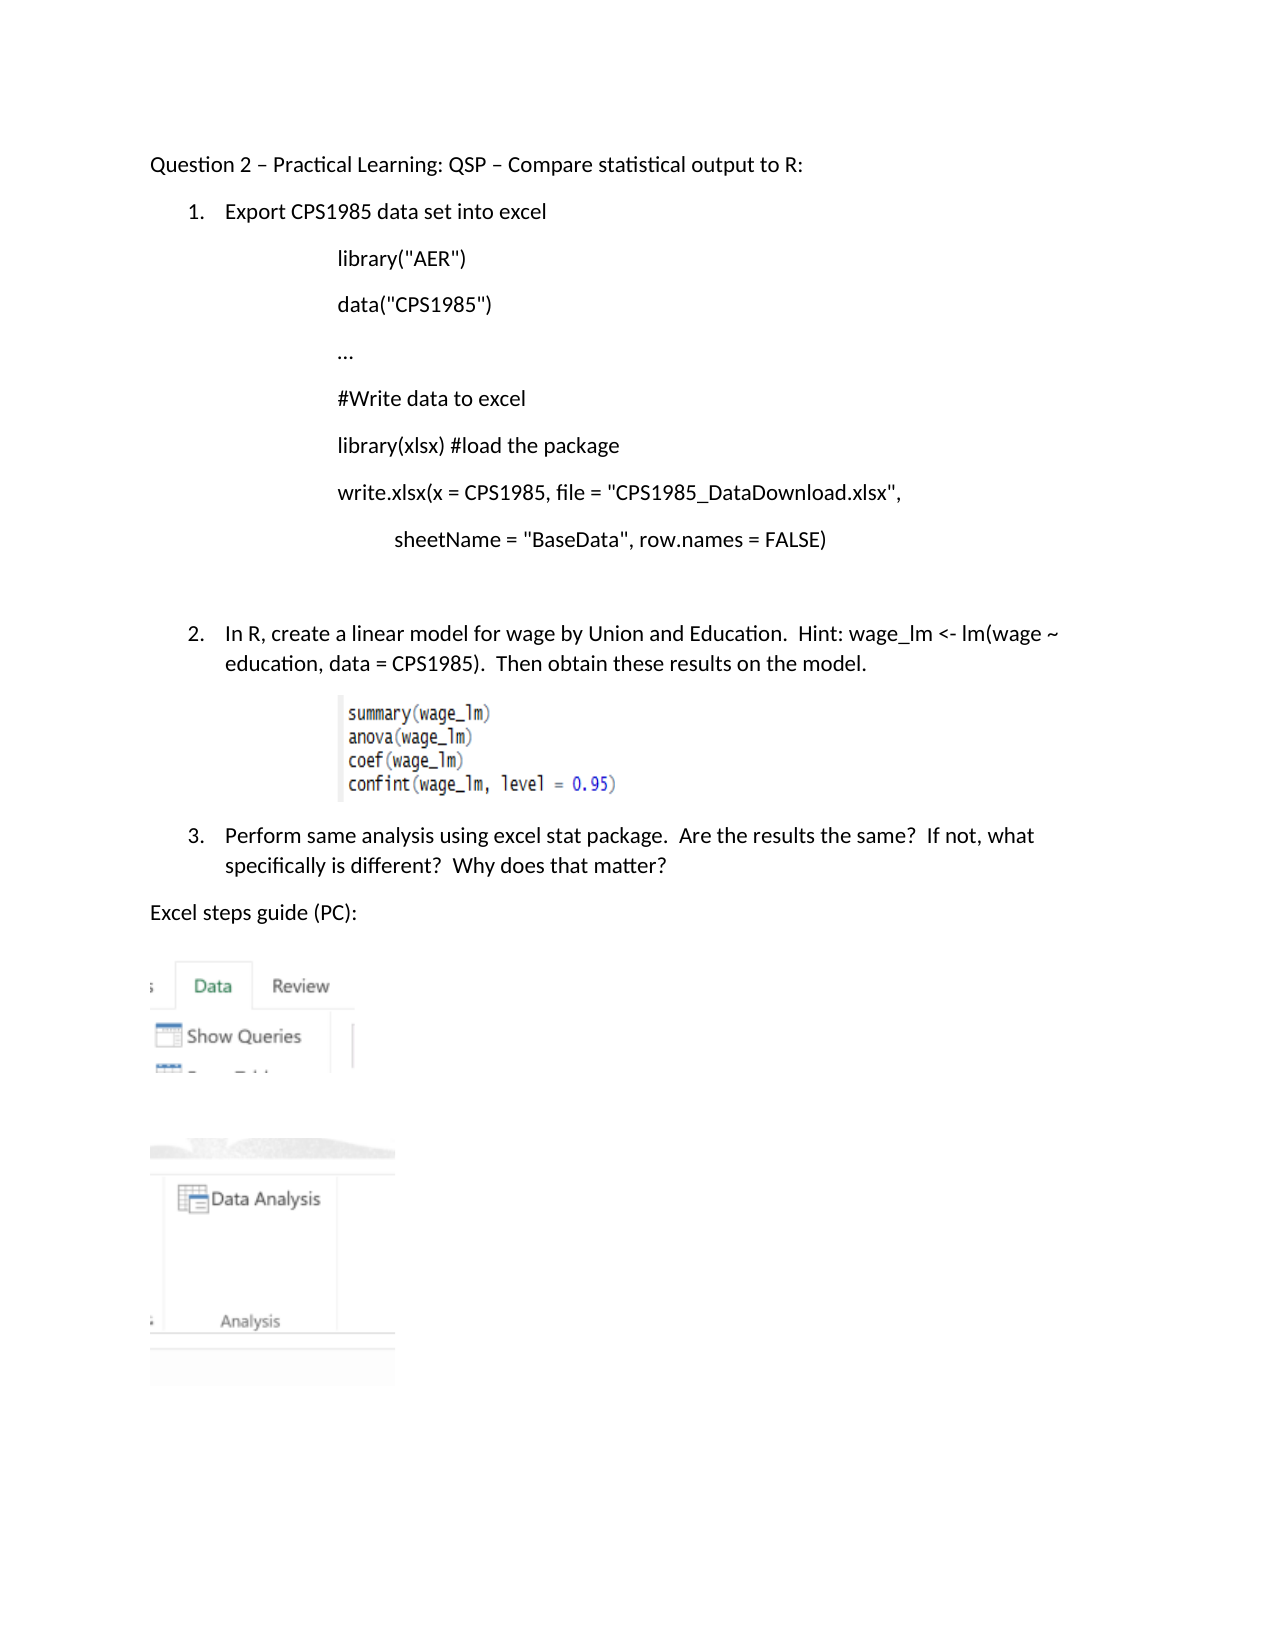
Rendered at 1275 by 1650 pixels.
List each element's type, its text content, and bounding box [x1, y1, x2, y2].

text data("CPS1985") [337, 291, 1125, 319]
picture [337, 695, 634, 802]
picture [150, 945, 355, 1073]
text #Write data to excel [337, 384, 1125, 412]
list In R, create a linear model for wage by Union and Education. Hint: wage_lm <- lm(wage ~ education, data = CPS1985). Then obtain these results on the model. [187, 619, 1125, 677]
list Perform same analysis using excel stat package. Are the results the same? If not, what specifically is different? Why does that matter? [187, 821, 1125, 879]
text sheetName = "BaseData", row.names = FALSE) [337, 525, 1125, 553]
picture [150, 1138, 396, 1386]
text library(xlsx) #load the package [337, 431, 1125, 459]
text Excel steps guide (PC): [150, 898, 1125, 926]
text Question 2 – Practical Learning: QSP – Compare statistical output to R: [150, 150, 1125, 178]
text library("AER") [337, 244, 1125, 272]
list Export CPS1985 data set into excel [187, 197, 1125, 225]
text write.xlsx(x = CPS1985, file = "CPS1985_DataDownload.xlsx", [337, 478, 1125, 506]
text … [337, 337, 1125, 366]
